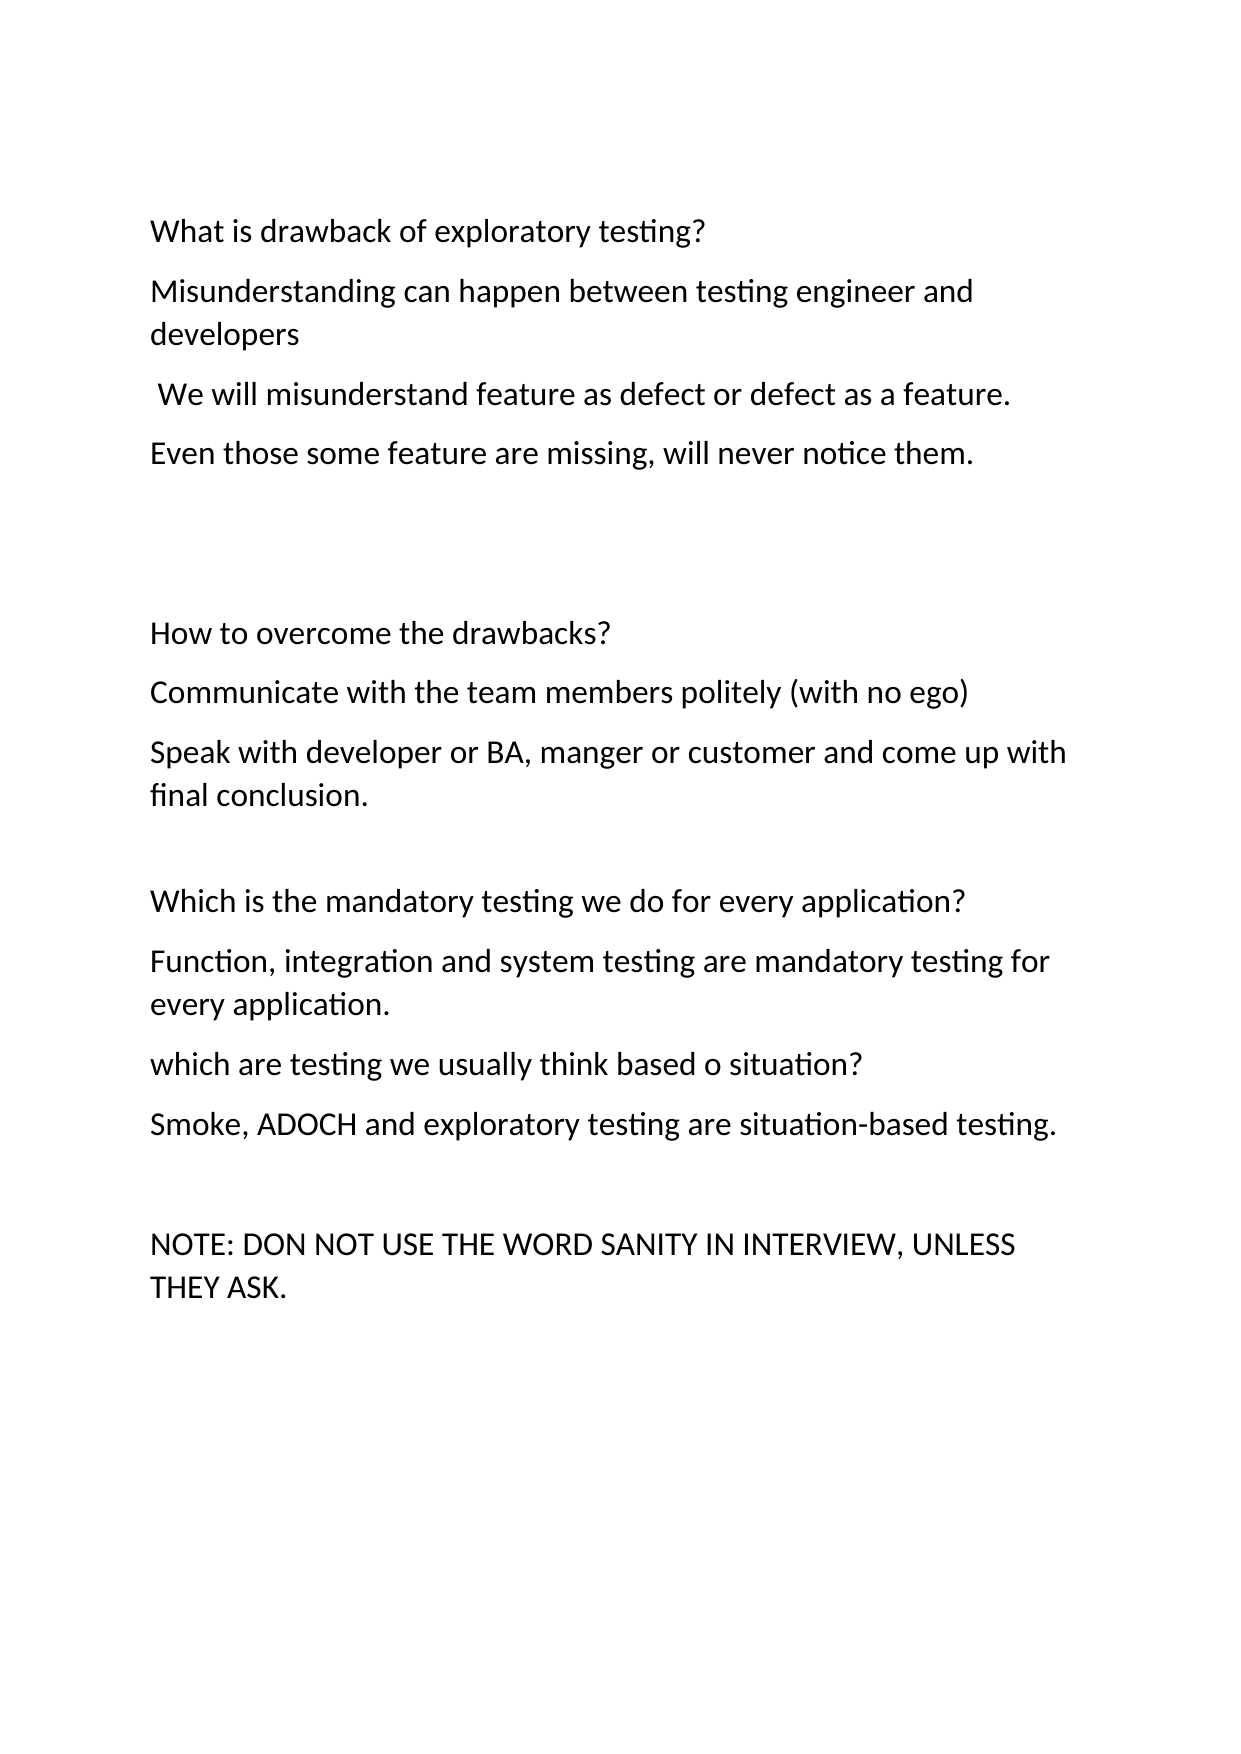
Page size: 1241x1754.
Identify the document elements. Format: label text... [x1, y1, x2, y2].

text Communicate with the team members politely (with no ego) [150, 671, 1090, 712]
text We will misunderstand feature as defect or defect as a feature. [150, 372, 1090, 413]
text Speak with developer or BA, manger or customer and come up with final conclusion. [150, 731, 1090, 815]
text which are testing we usually think based o situation? [150, 1043, 1090, 1084]
text Smoke, ADOCH and exploratory testing are situation-based testing. [150, 1103, 1090, 1144]
text Misunderstanding can happen between testing engineer and developers [150, 269, 1090, 353]
text NOTE: DON NOT USE THE WORD SANITY IN INTERVIEW, UNLESS THEY ASK. [150, 1223, 1090, 1306]
text Which is the mandatory testing we do for every application? [150, 881, 1090, 921]
text How to overcome the drawbacks? [150, 612, 1090, 652]
text Function, integration and system testing are mandatory testing for every application. [150, 940, 1090, 1024]
text What is drawback of exploratory testing? [150, 210, 1090, 251]
text Even those some feature are missing, will never notice them. [150, 432, 1090, 473]
